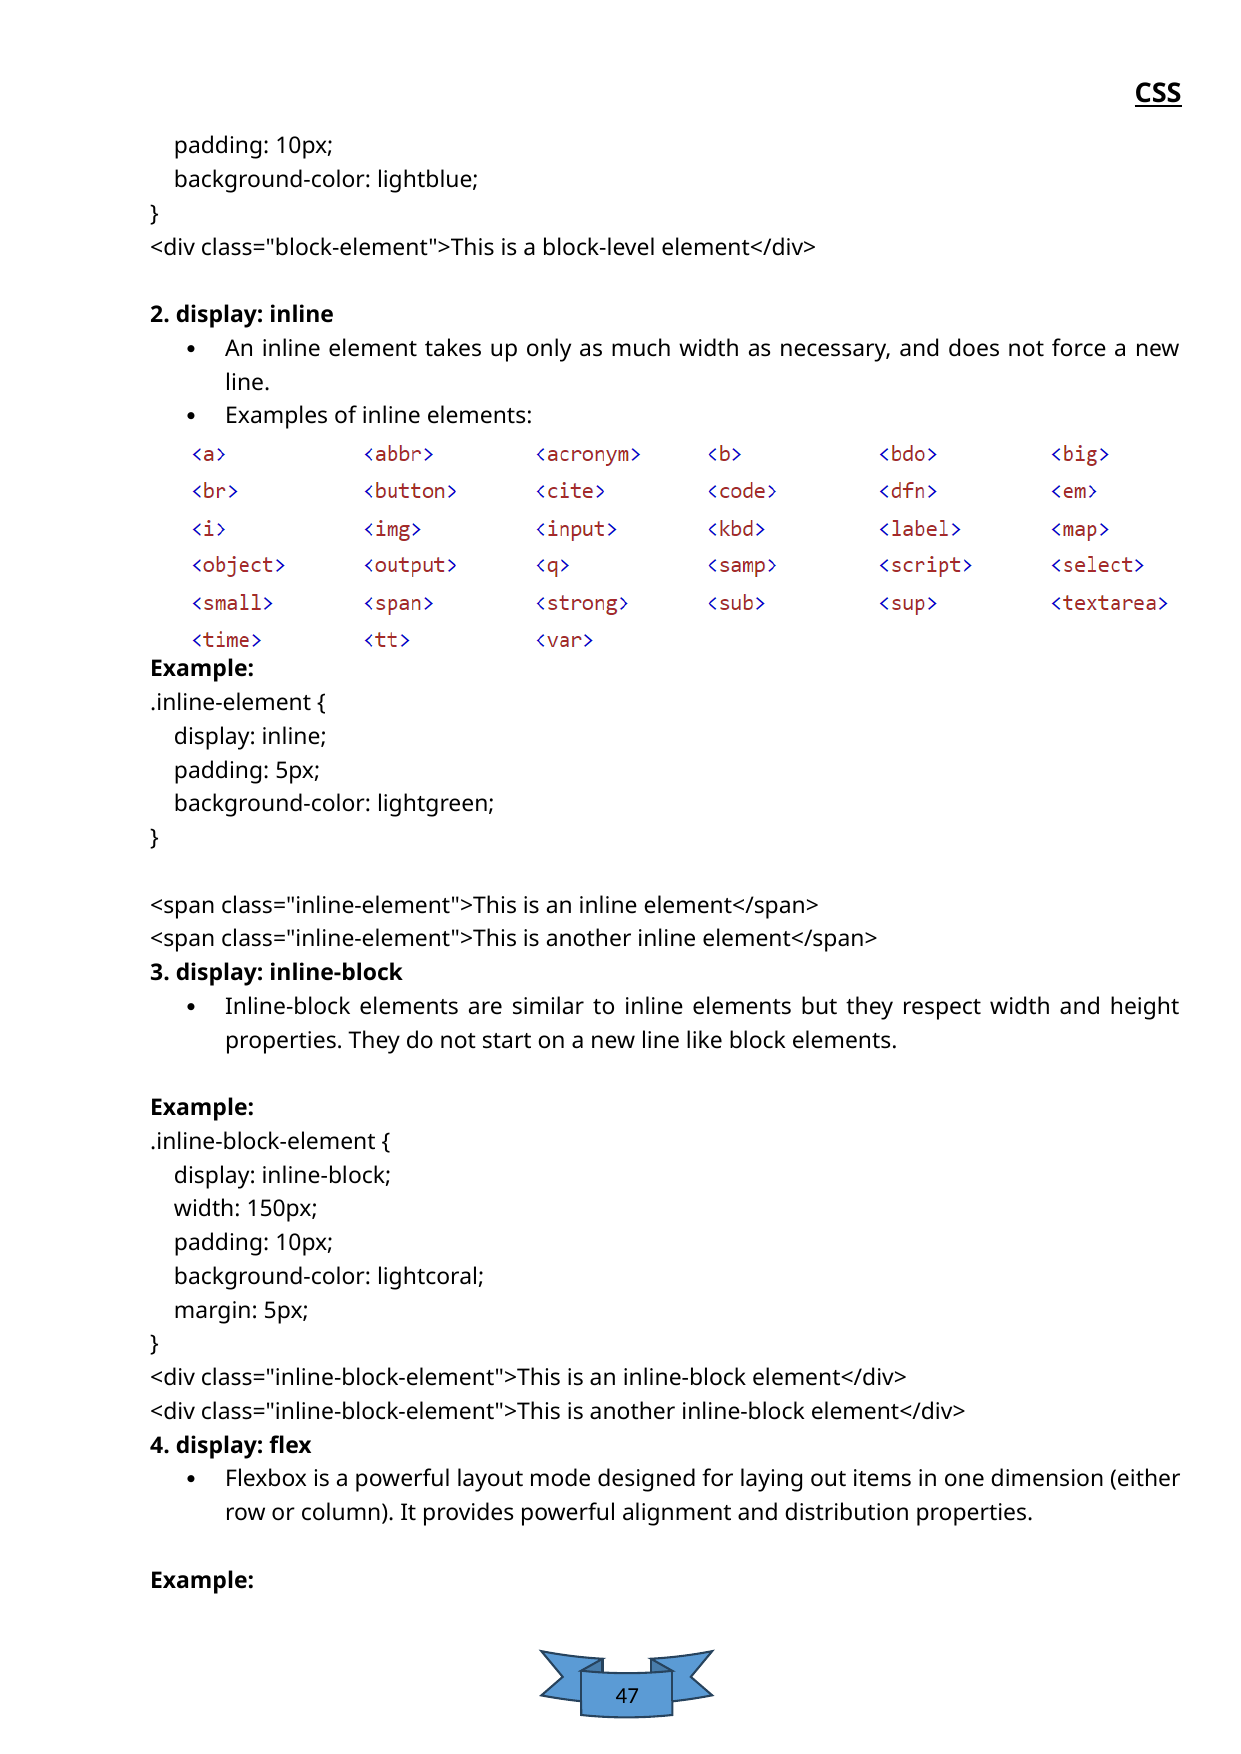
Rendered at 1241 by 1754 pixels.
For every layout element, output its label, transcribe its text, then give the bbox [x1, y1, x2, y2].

text 4. display: flex [150, 1429, 1181, 1460]
text padding: 10px; [150, 1226, 1181, 1257]
text Example: [150, 1564, 1181, 1595]
text background-color: lightgreen; [150, 787, 1181, 819]
picture [179, 433, 1177, 651]
text padding: 5px; [150, 754, 1181, 785]
text padding: 10px; [150, 129, 1181, 161]
text } [150, 1327, 1181, 1359]
text width: 150px; [150, 1192, 1181, 1224]
text display: inline-block; [150, 1159, 1181, 1190]
text <span class="inline-element">This is another inline element</span> [150, 922, 1181, 954]
list Flexbox is a powerful layout mode designed for laying out items in one dimension (either row or column). It provides powerful alignment and distribution properties. [187, 1462, 1181, 1527]
text 3. display: inline-block [150, 956, 1181, 987]
text Example: [150, 652, 1181, 684]
text 2. display: inline [150, 298, 1181, 329]
list Inline-block elements are similar to inline elements but they respect width and height properties. They do not start on a new line like block elements. [187, 990, 1181, 1055]
text <span class="inline-element">This is an inline element</span> [150, 889, 1181, 920]
list Examples of inline elements: [187, 399, 1181, 431]
text background-color: lightcoral; [150, 1260, 1181, 1291]
text margin: 5px; [150, 1294, 1181, 1325]
list An inline element takes up only as much width as necessary, and does not force a new line. [187, 332, 1181, 397]
text <div class="inline-block-element">This is an inline-block element</div> [150, 1361, 1181, 1392]
text .inline-element { [150, 686, 1181, 717]
text background-color: lightblue; [150, 163, 1181, 194]
text } [150, 197, 1181, 228]
text display: inline; [150, 720, 1181, 751]
text .inline-block-element { [150, 1125, 1181, 1156]
text <div class="block-element">This is a block-level element</div> [150, 231, 1181, 262]
text <div class="inline-block-element">This is another inline-block element</div> [150, 1395, 1181, 1426]
text } [150, 821, 1181, 852]
text Example: [150, 1091, 1181, 1122]
